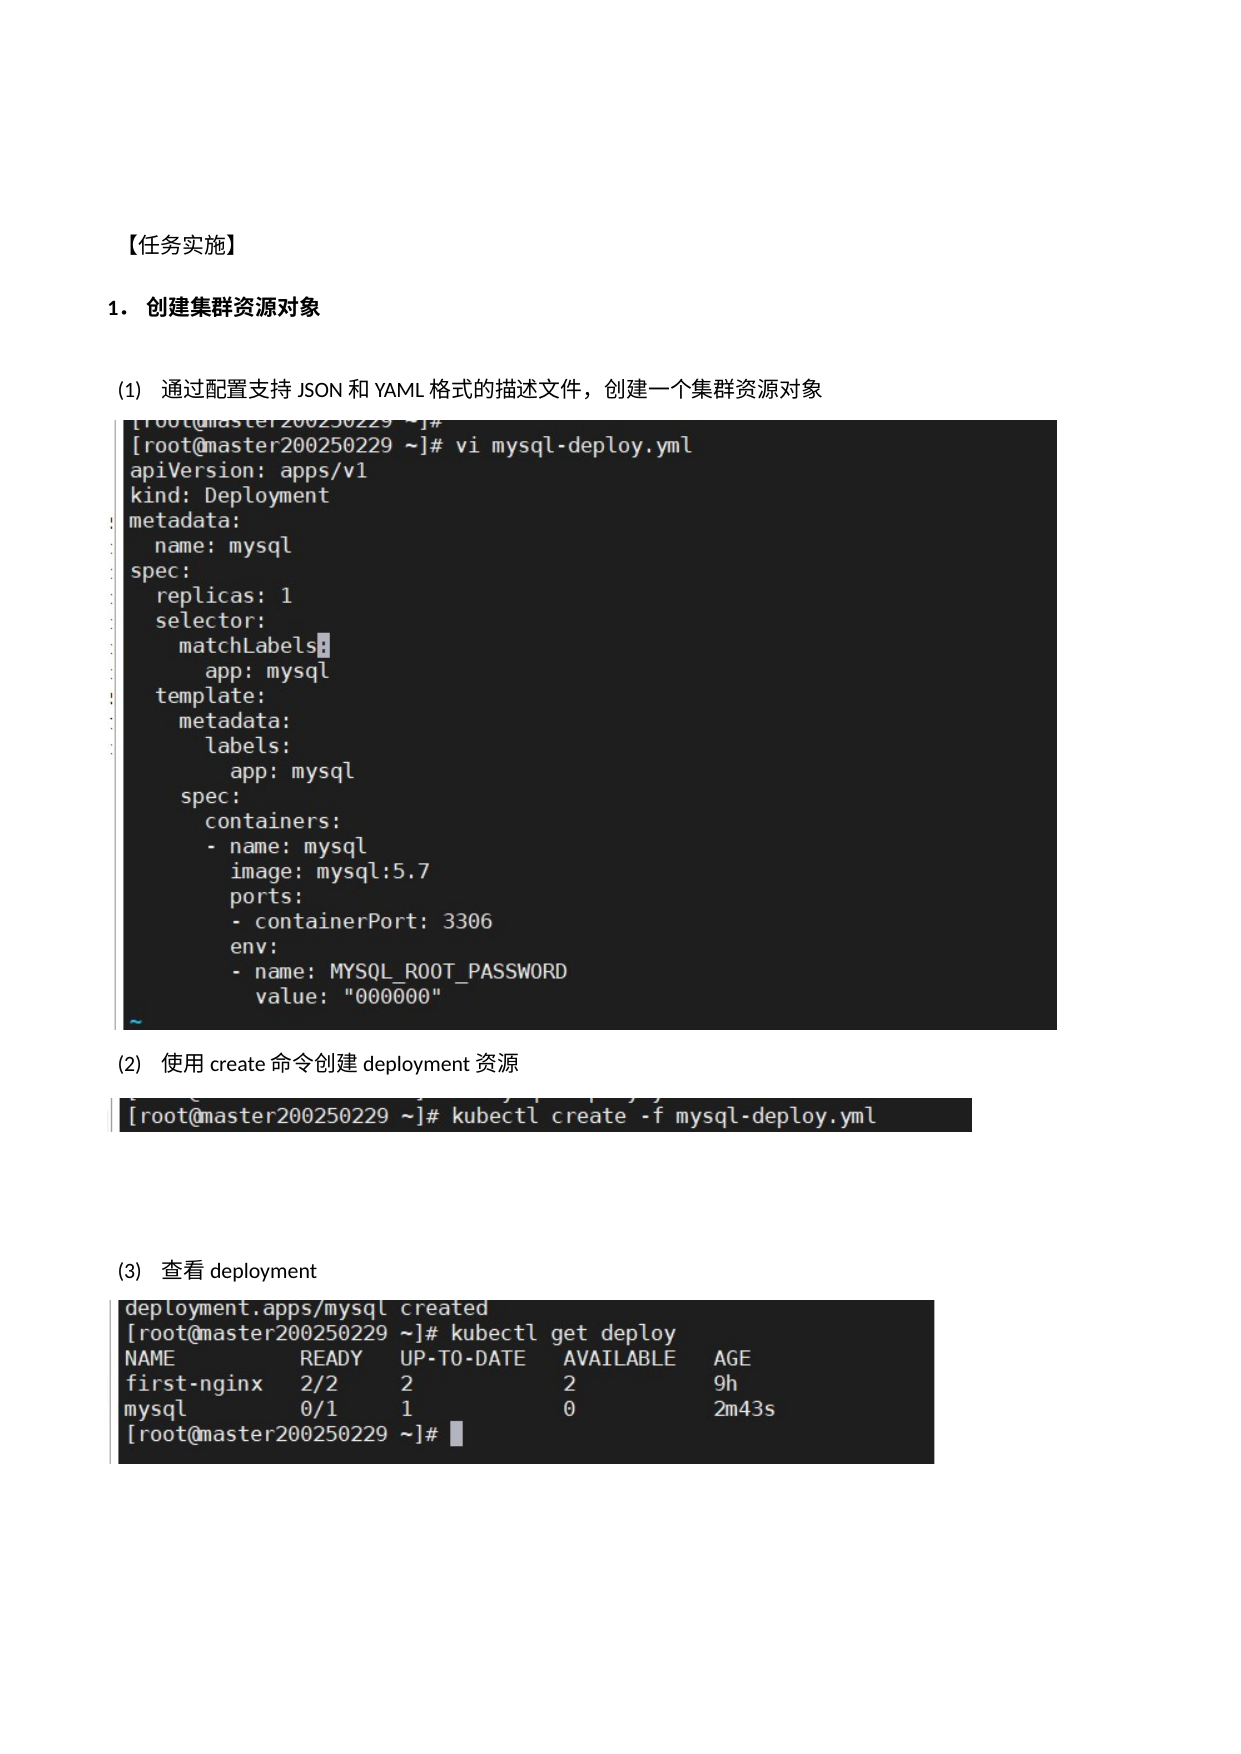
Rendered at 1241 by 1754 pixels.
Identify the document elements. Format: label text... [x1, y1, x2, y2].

text 【任务实施】 [117, 228, 1135, 259]
list 查看 deployment [117, 1253, 1141, 1285]
list 使用 create 命令创建 deployment 资源 [117, 1046, 1141, 1078]
picture [107, 420, 1057, 1030]
list 通过配置支持 JSON 和 YAML 格式的描述文件，创建一个集群资源对象 [117, 372, 1141, 404]
subtitle 1． 创建集群资源对象 [107, 290, 1141, 322]
picture [107, 1300, 935, 1464]
picture [107, 1098, 972, 1132]
